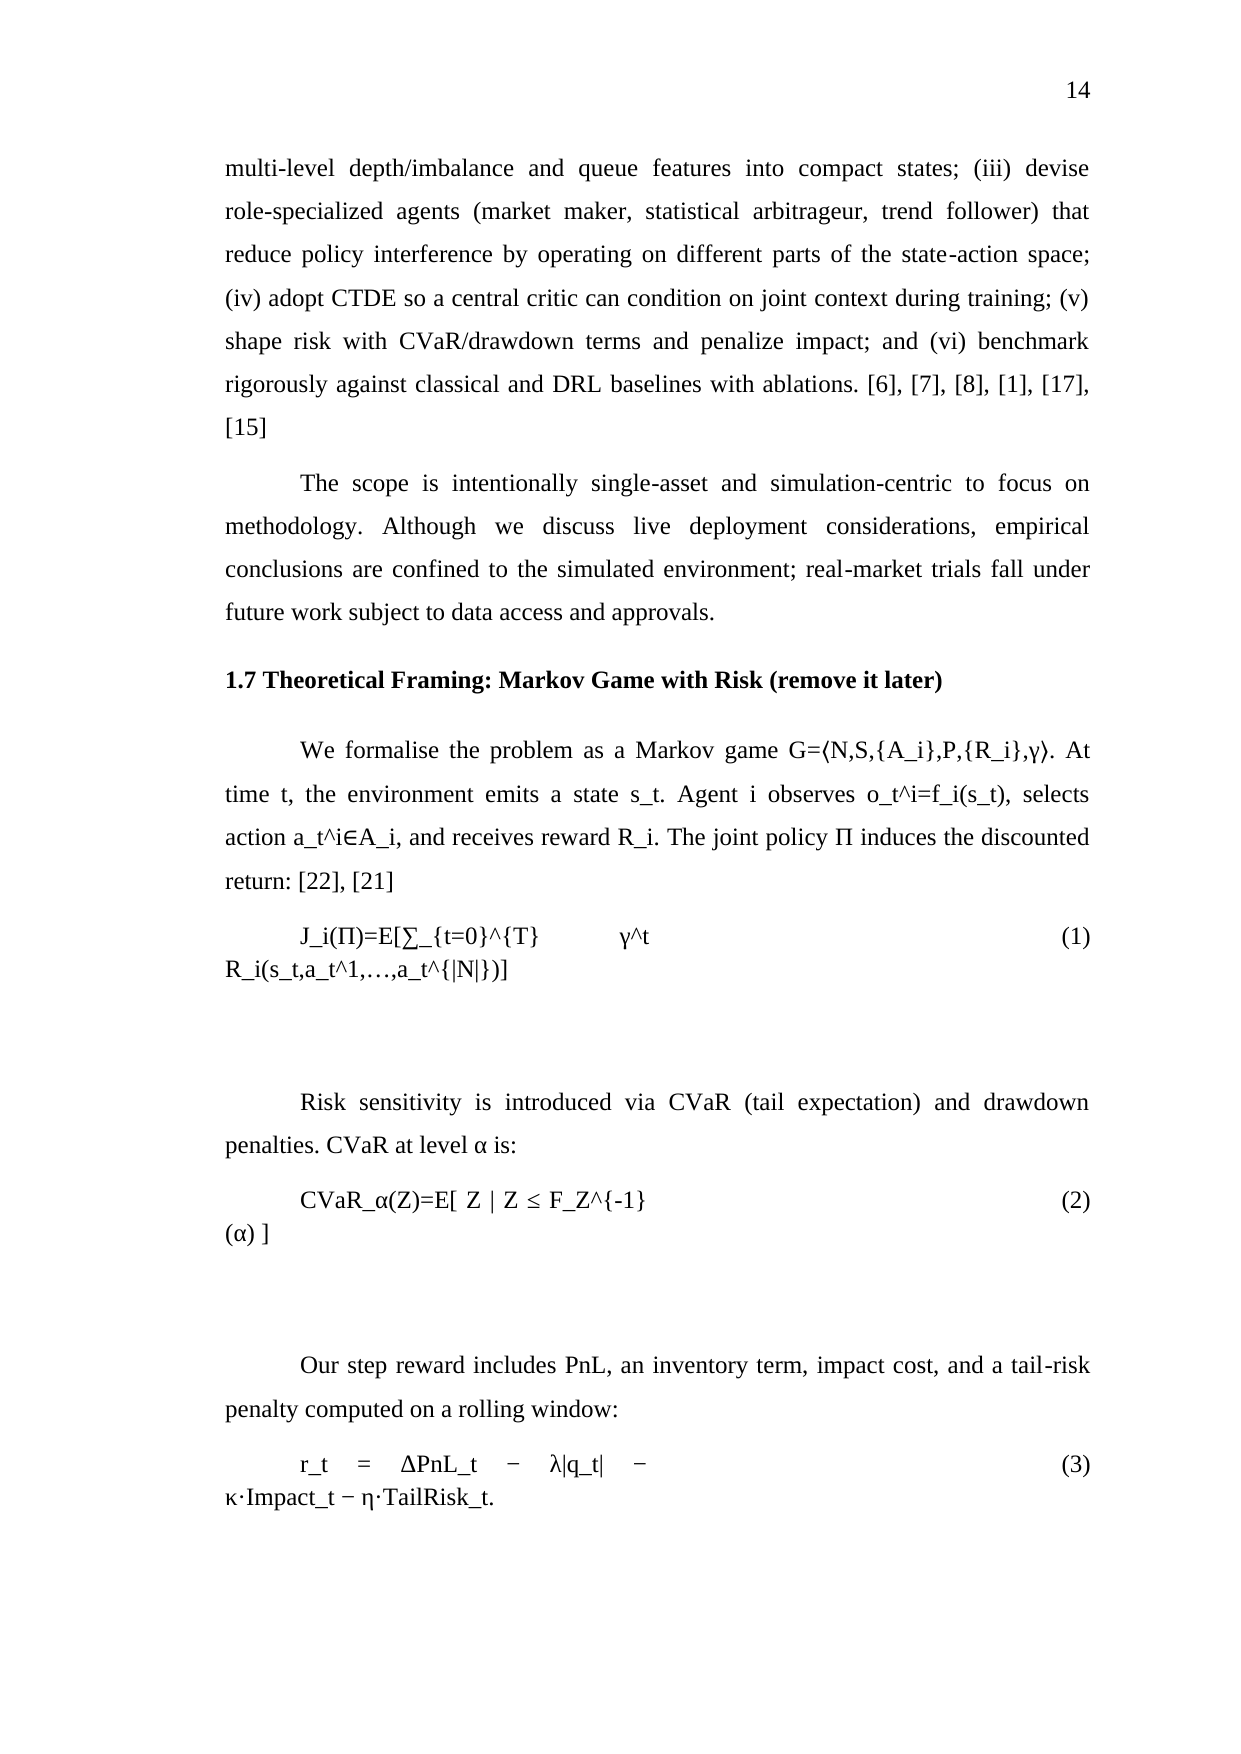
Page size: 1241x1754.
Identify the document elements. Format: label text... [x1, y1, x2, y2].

text Our step reward includes PnL, an inventory term, impact cost, and a tail-risk penalty computed on a rolling window: [225, 1351, 1090, 1422]
table_header (1) [660, 921, 1102, 1008]
text The scope is intentionally single-asset and simulation-centric to focus on methodology. Although we discuss live deployment considerations, empirical conclusions are confined to the simulated environment; real-market trials fall under future work subject to data access and approvals. [225, 468, 1090, 626]
table_header CVaR_α(Z)=E[ Z | Z ≤ F_Z^{-1}(α) ] [214, 1185, 659, 1272]
text We formalise the problem as a Markov game G=⟨N,S,{A_i},P,{R_i},γ⟩. At time t, the environment emits a state s_t. Agent i observes o_t^i=f_i(s_t), selects action a_t^i∈A_i, and receives reward R_i. The joint policy Π induces the discounted return: [22], [21] [225, 735, 1090, 894]
table_header (3) [659, 1449, 1102, 1536]
table_header (2) [659, 1185, 1102, 1272]
table_header r_t = ΔPnL_t − λ|q_t| − κ·Impact_t − η·TailRisk_t. [214, 1449, 659, 1536]
table_header J_i(Π)=E[∑_{t=0}^{T} γ^t R_i(s_t,a_t^1,…,a_t^{|N|})] [214, 921, 660, 1008]
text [225, 153, 1090, 441]
text 1.7 Theoretical Framing: Markov Game with Risk (remove it later) [225, 665, 1090, 694]
text Risk sensitivity is introduced via CVaR (tail expectation) and drawdown penalties. CVaR at level α is: [225, 1087, 1090, 1158]
